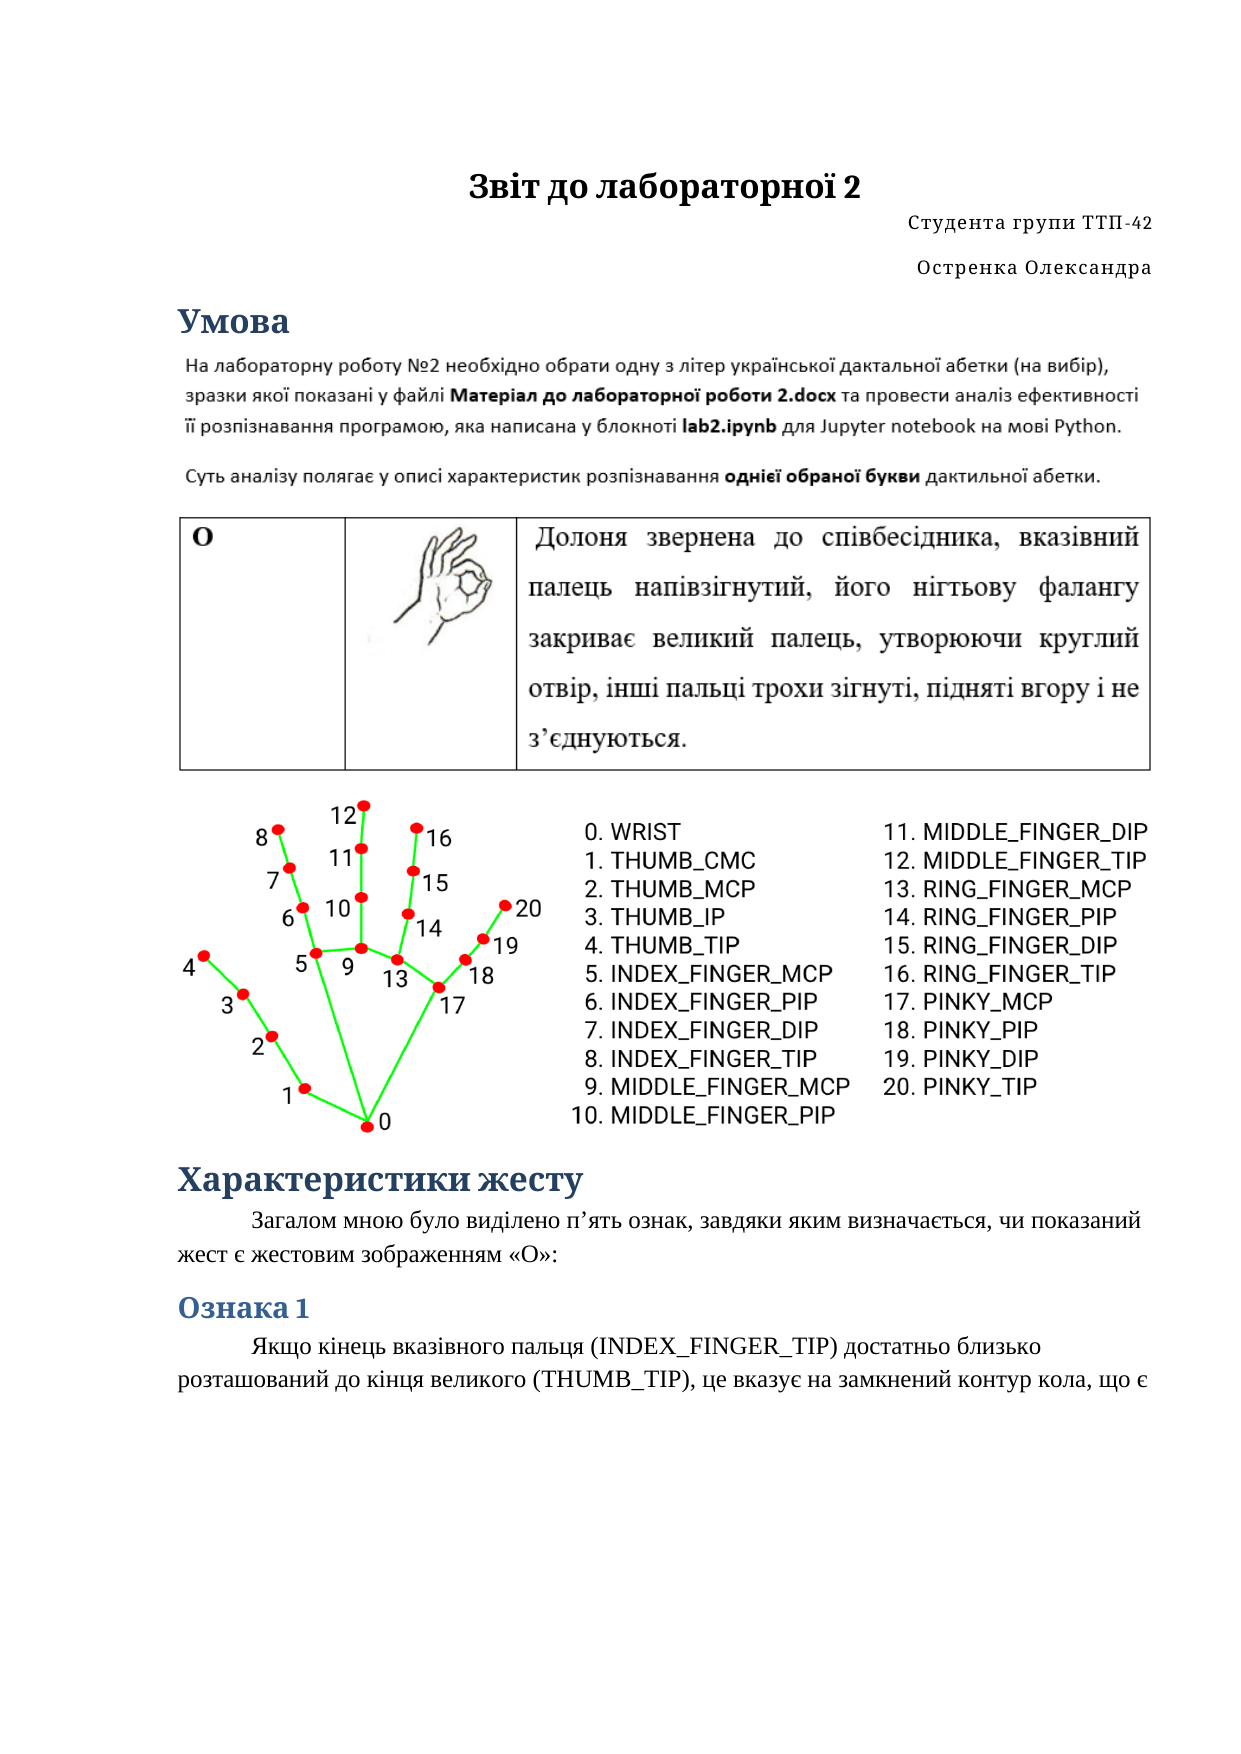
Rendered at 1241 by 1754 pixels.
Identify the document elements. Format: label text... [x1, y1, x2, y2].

subtitle Звіт до лабораторної 2 [177, 168, 1152, 206]
subtitle Остренка Олександра [177, 258, 1152, 279]
subtitle Характеристики жесту [177, 1162, 1152, 1200]
picture [177, 796, 1152, 1137]
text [177, 1331, 1152, 1393]
subtitle Умова [177, 303, 1152, 342]
text Загалом мною було виділено п’ять ознак, завдяки яким визначається, чи показаний жест є жестовим зображенням «О»: [177, 1206, 1152, 1267]
subtitle Ознака 1 [177, 1292, 1152, 1326]
picture [177, 517, 1152, 772]
subtitle Студента групи ТТП-42 [177, 212, 1152, 234]
picture [177, 347, 1152, 492]
